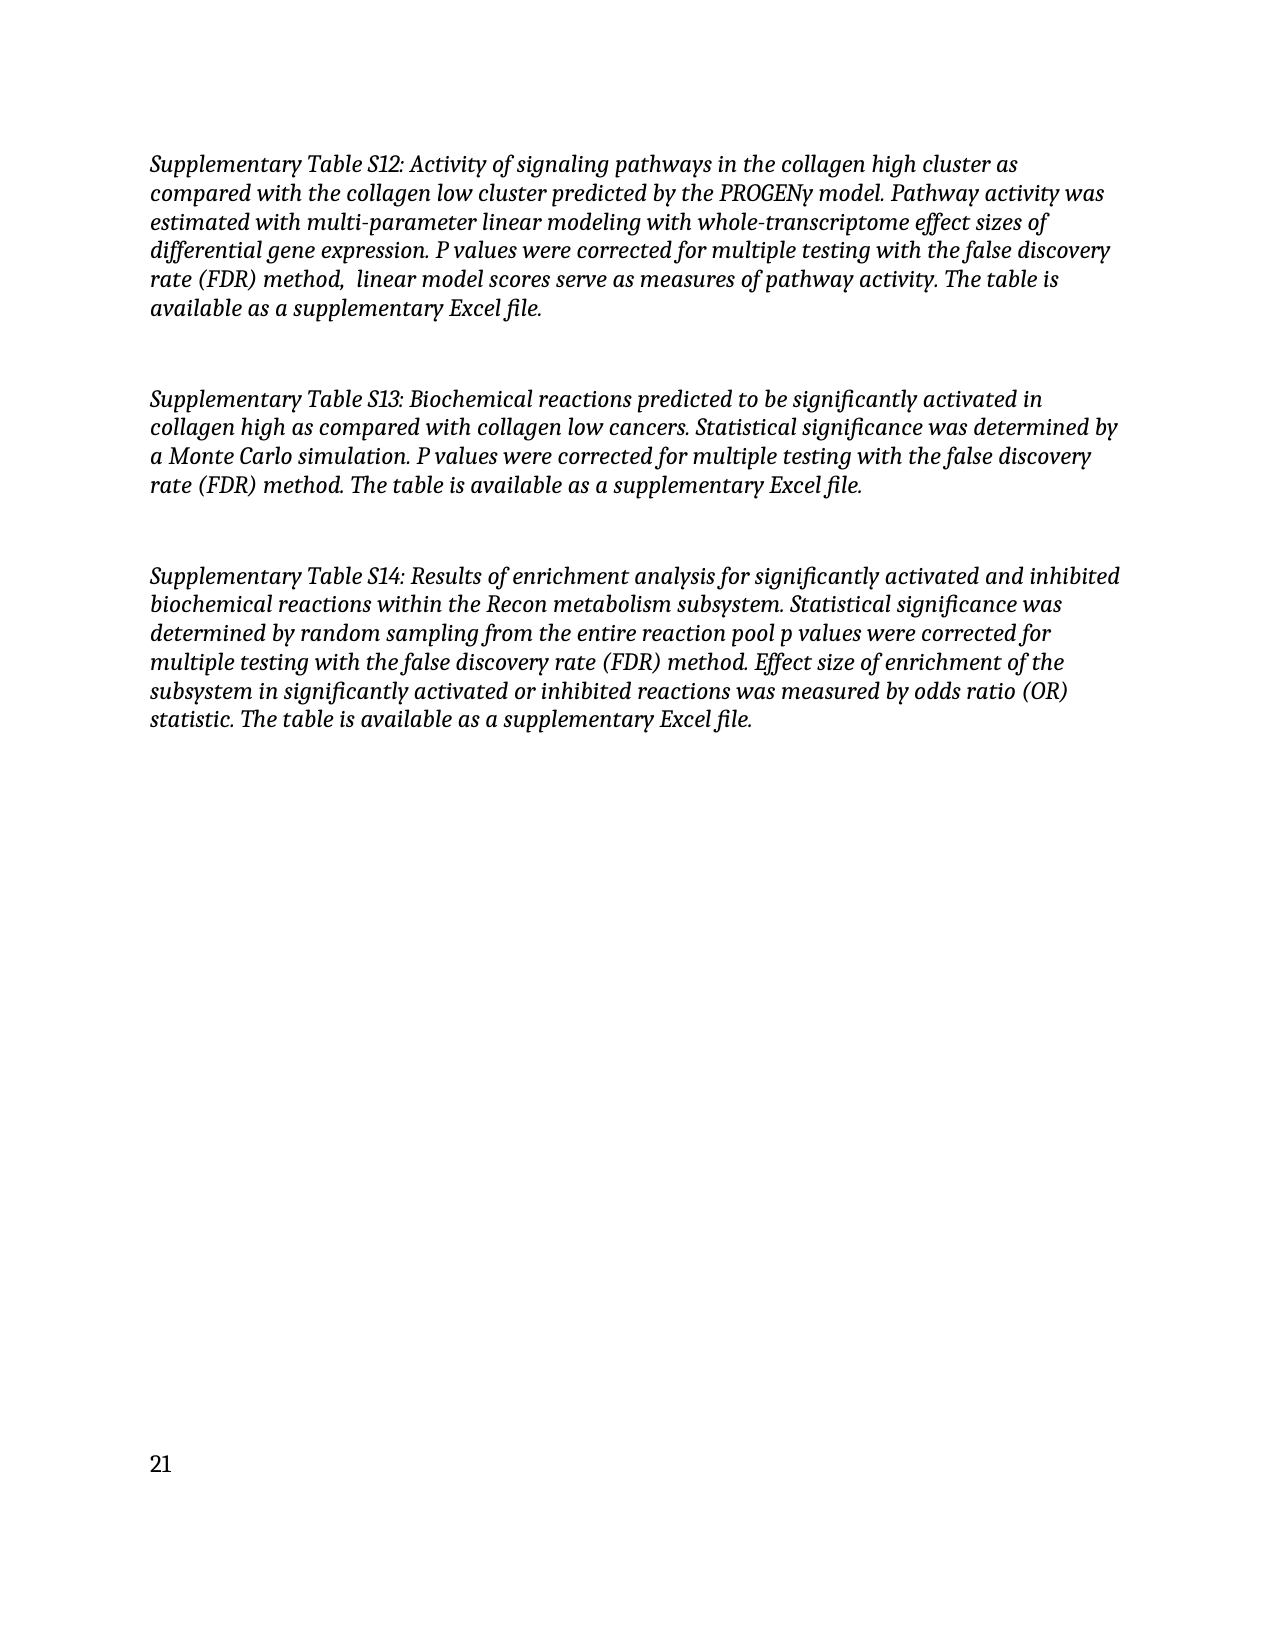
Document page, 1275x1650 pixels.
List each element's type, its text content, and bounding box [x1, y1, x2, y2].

text Supplementary Table S13: Biochemical reactions predicted to be significantly activated in collagen high as compared with collagen low cancers. Statistical significance was determined by a Monte Carlo simulation. P values were corrected for multiple testing with the false discovery rate (FDR) method. The table is available as a supplementary Excel file. [150, 384, 1125, 499]
text Supplementary Table S14: Results of enrichment analysis for significantly activated and inhibited biochemical reactions within the Recon metabolism subsystem. Statistical significance was determined by random sampling from the entire reaction pool p values were corrected for multiple testing with the false discovery rate (FDR) method. Effect size of enrichment of the subsystem in significantly activated or inhibited reactions was measured by odds ratio (OR) statistic. The table is available as a supplementary Excel file. [150, 562, 1125, 734]
text Supplementary Table S12: Activity of signaling pathways in the collagen high cluster as compared with the collagen low cluster predicted by the PROGENy model. Pathway activity was estimated with multi-parameter linear modeling with whole-transcriptome effect sizes of differential gene expression. P values were corrected for multiple testing with the false discovery rate (FDR) method, linear model scores serve as measures of pathway activity. The table is available as a supplementary Excel file. [150, 150, 1125, 322]
